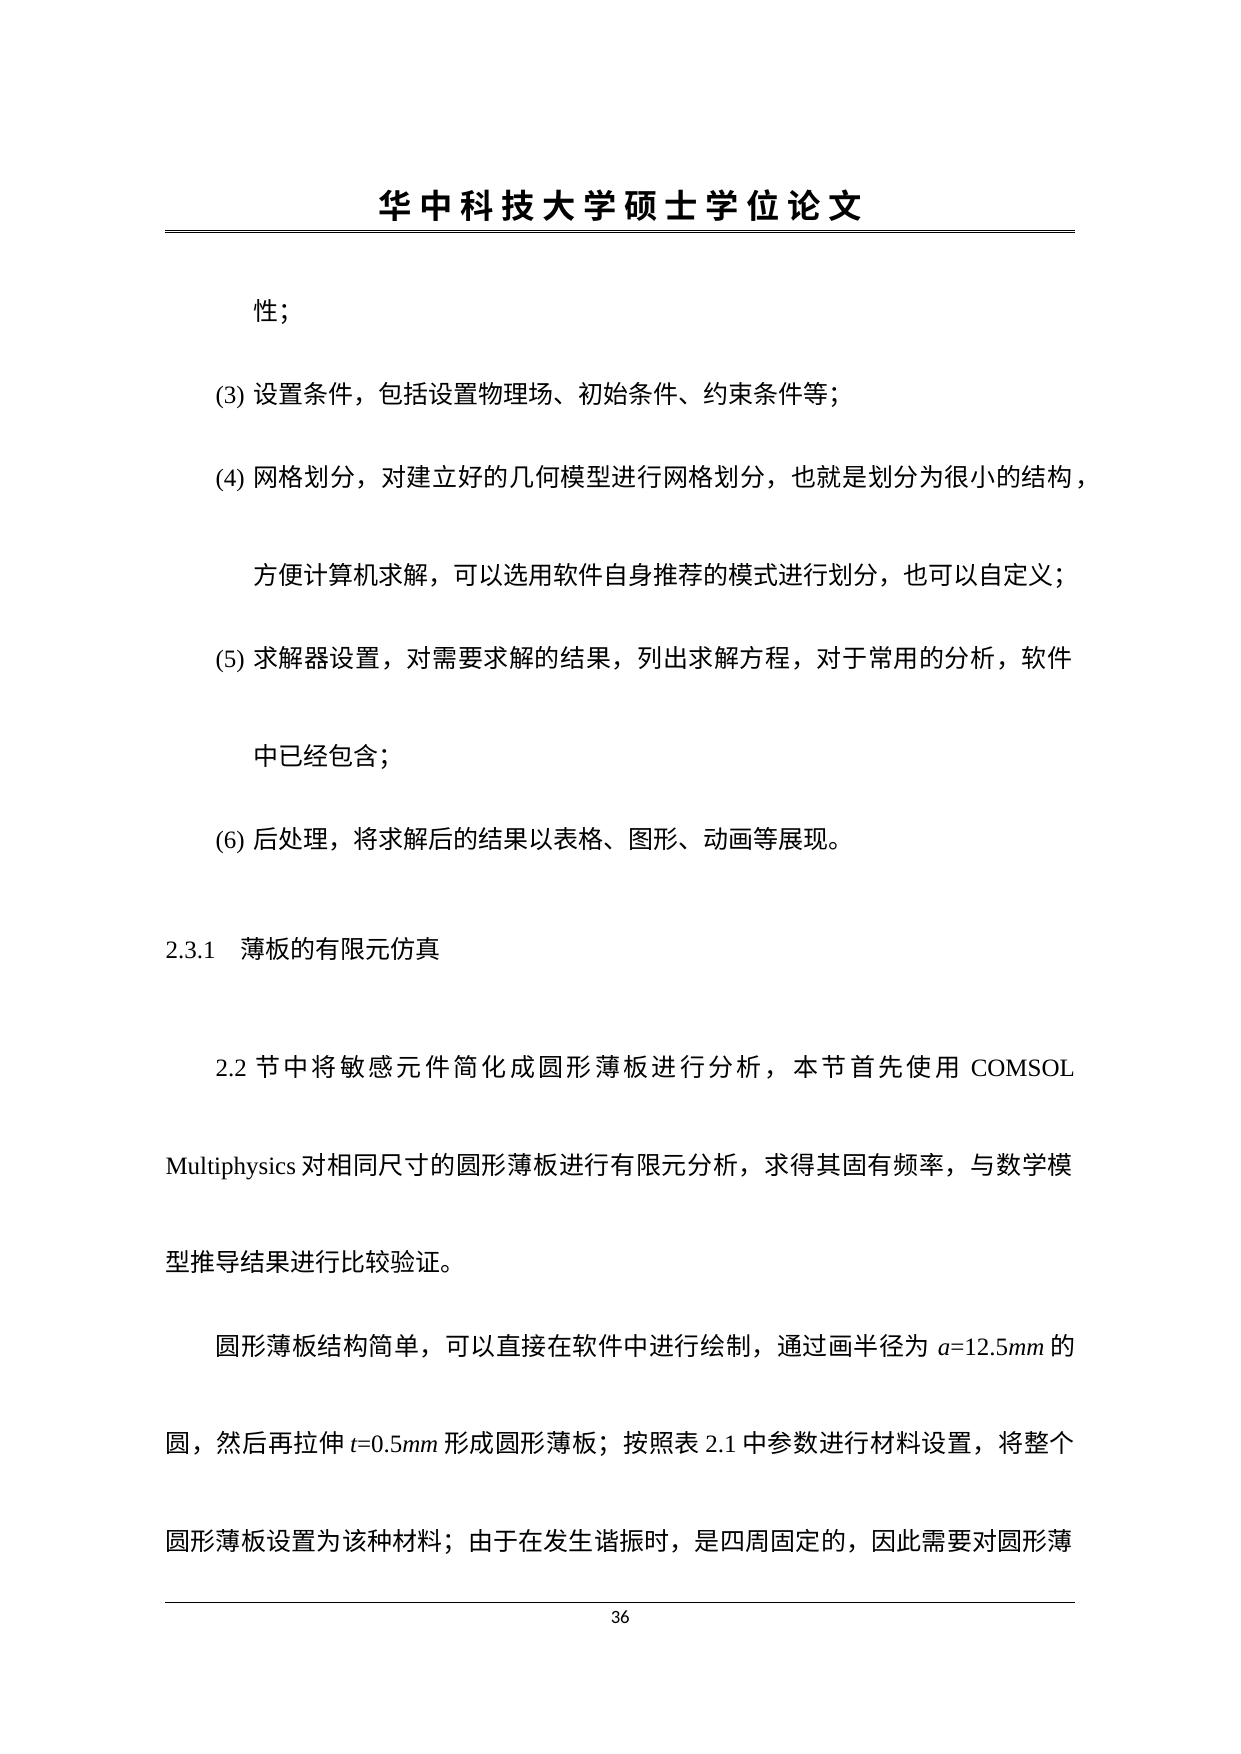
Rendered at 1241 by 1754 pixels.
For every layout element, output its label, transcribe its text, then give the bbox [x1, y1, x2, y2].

text 2.2节中将敏感元件简化成圆形薄板进行分析，本节首先使用COMSOL Multiphysics对相同尺寸的圆形薄板进行有限元分析，求得其固有频率，与数学模型推导结果进行比较验证。 [165, 1033, 1075, 1293]
list 设置条件，包括设置物理场、初始条件、约束条件等； [215, 360, 1075, 425]
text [165, 1312, 1075, 1572]
list 求解器设置，对需要求解的结果，列出求解方程，对于常用的分析，软件中已经包含； [215, 624, 1075, 787]
list 后处理，将求解后的结果以表格、图形、动画等展现。 [215, 805, 1075, 870]
list 薄板的有限元仿真 [165, 915, 1075, 980]
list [215, 277, 1075, 342]
list 网格划分，对建立好的几何模型进行网格划分，也就是划分为很小的结构，方便计算机求解，可以选用软件自身推荐的模式进行划分，也可以自定义； [215, 443, 1075, 606]
